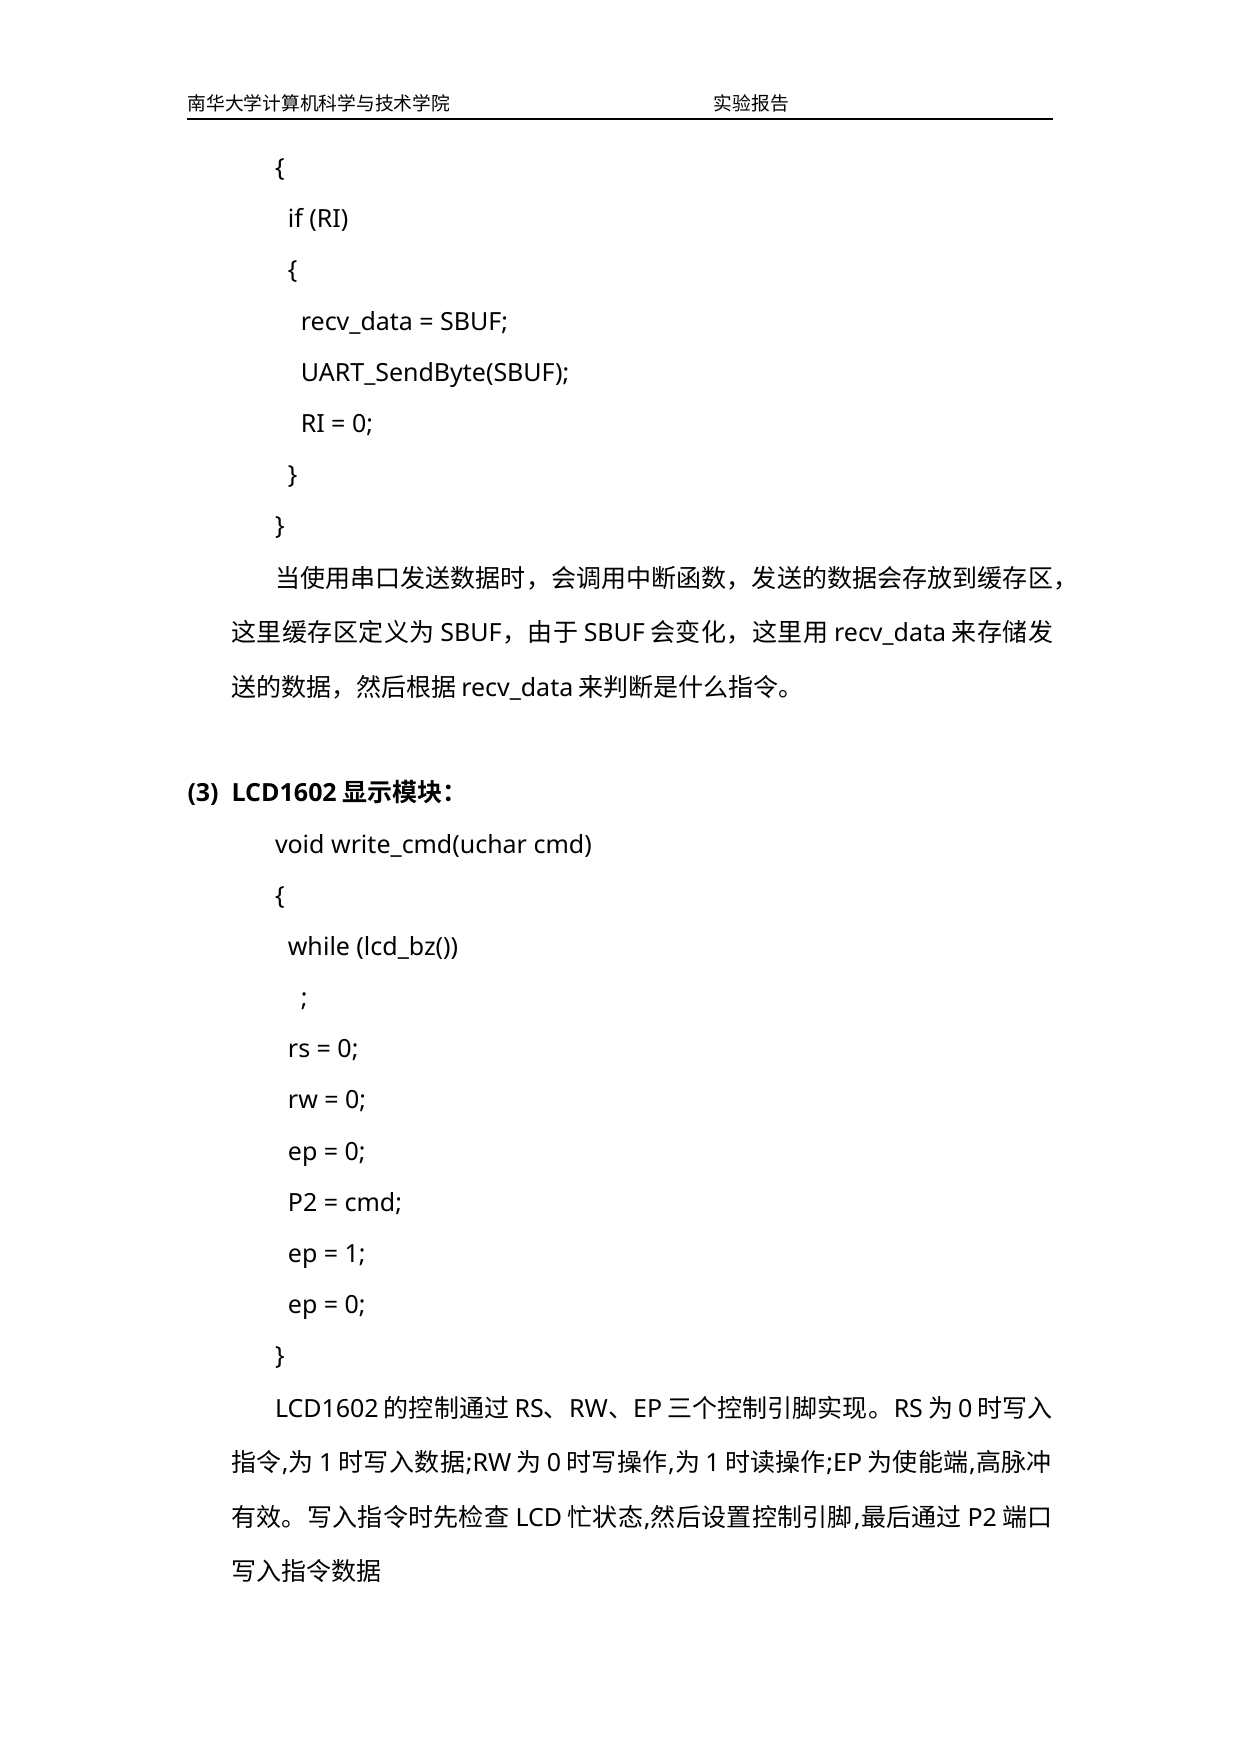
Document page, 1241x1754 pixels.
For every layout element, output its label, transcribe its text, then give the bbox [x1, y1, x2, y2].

text recv_data = SBUF; [231, 303, 1053, 337]
text 当使用串口发送数据时，会调用中断函数，发送的数据会存放到缓存区，这里缓存区定义为SBUF，由于SBUF会变化，这里用recv_data来存储发送的数据，然后根据recv_data来判断是什么指令。 [231, 558, 1053, 703]
text } [231, 1337, 1053, 1371]
text ep = 1; [231, 1235, 1053, 1269]
text if (RI) [231, 201, 1053, 235]
text LCD1602的控制通过RS、RW、EP三个控制引脚实现。RS为0时写入指令,为1时写入数据;RW为0时写操作,为1时读操作;EP为使能端,高脉冲有效。写入指令时先检查LCD忙状态,然后设置控制引脚,最后通过P2端口写入指令数据 [231, 1388, 1053, 1588]
text ep = 0; [231, 1286, 1053, 1320]
list LCD1602显示模块： [187, 772, 1053, 809]
text UART_SendByte(SBUF); [231, 354, 1053, 388]
text rs = 0; [231, 1031, 1053, 1065]
text rw = 0; [231, 1082, 1053, 1116]
text { [231, 878, 1053, 912]
text { [231, 150, 1053, 184]
text while (lcd_bz()) [231, 929, 1053, 963]
text RI = 0; [231, 405, 1053, 439]
text } [231, 456, 1053, 490]
text ; [231, 980, 1053, 1014]
text ep = 0; [231, 1133, 1053, 1167]
text } [231, 507, 1053, 541]
text void write_cmd(uchar cmd) [231, 827, 1053, 861]
text { [231, 252, 1053, 286]
text P2 = cmd; [231, 1184, 1053, 1218]
